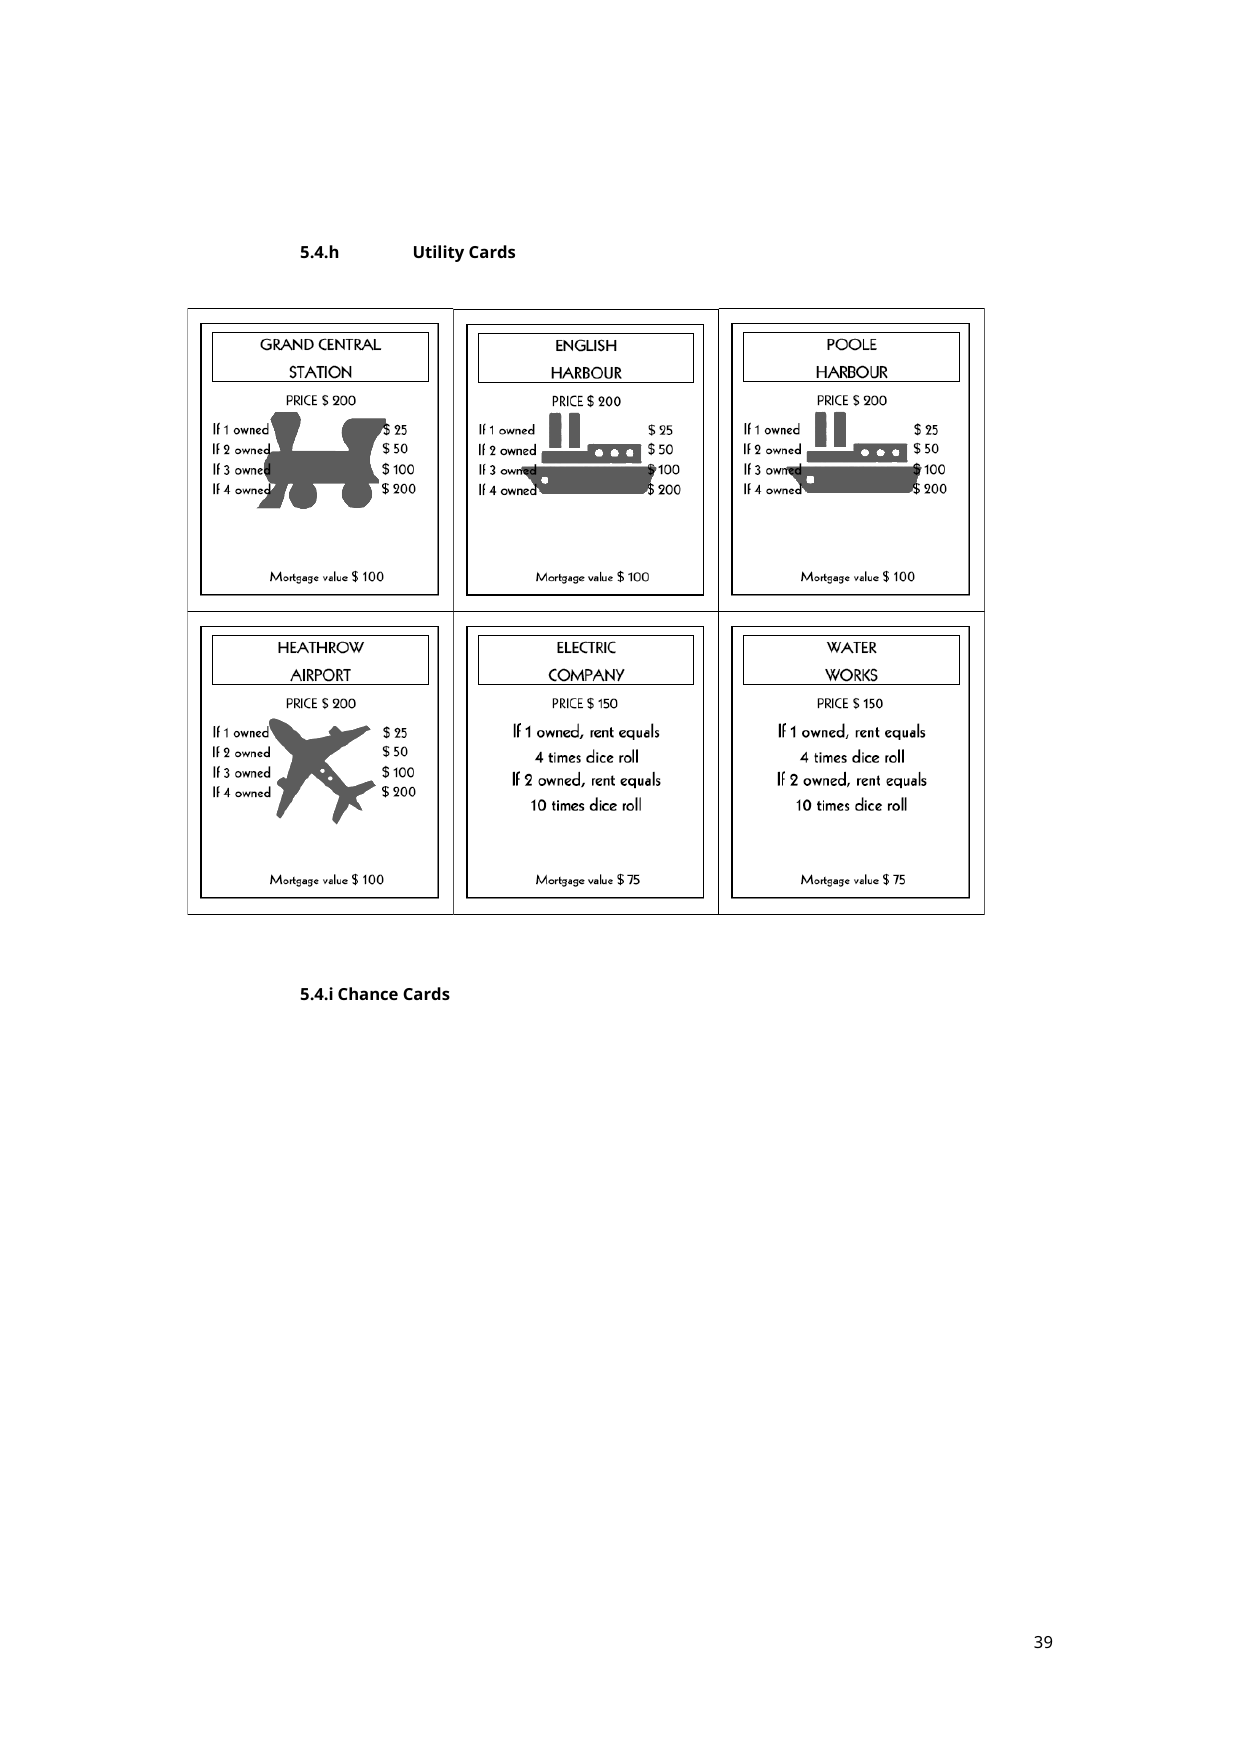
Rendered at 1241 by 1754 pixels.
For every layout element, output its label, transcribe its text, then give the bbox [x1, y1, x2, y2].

picture [187, 308, 985, 915]
list Utility Cards [300, 241, 1053, 263]
list Chance Cards [300, 983, 1053, 1006]
